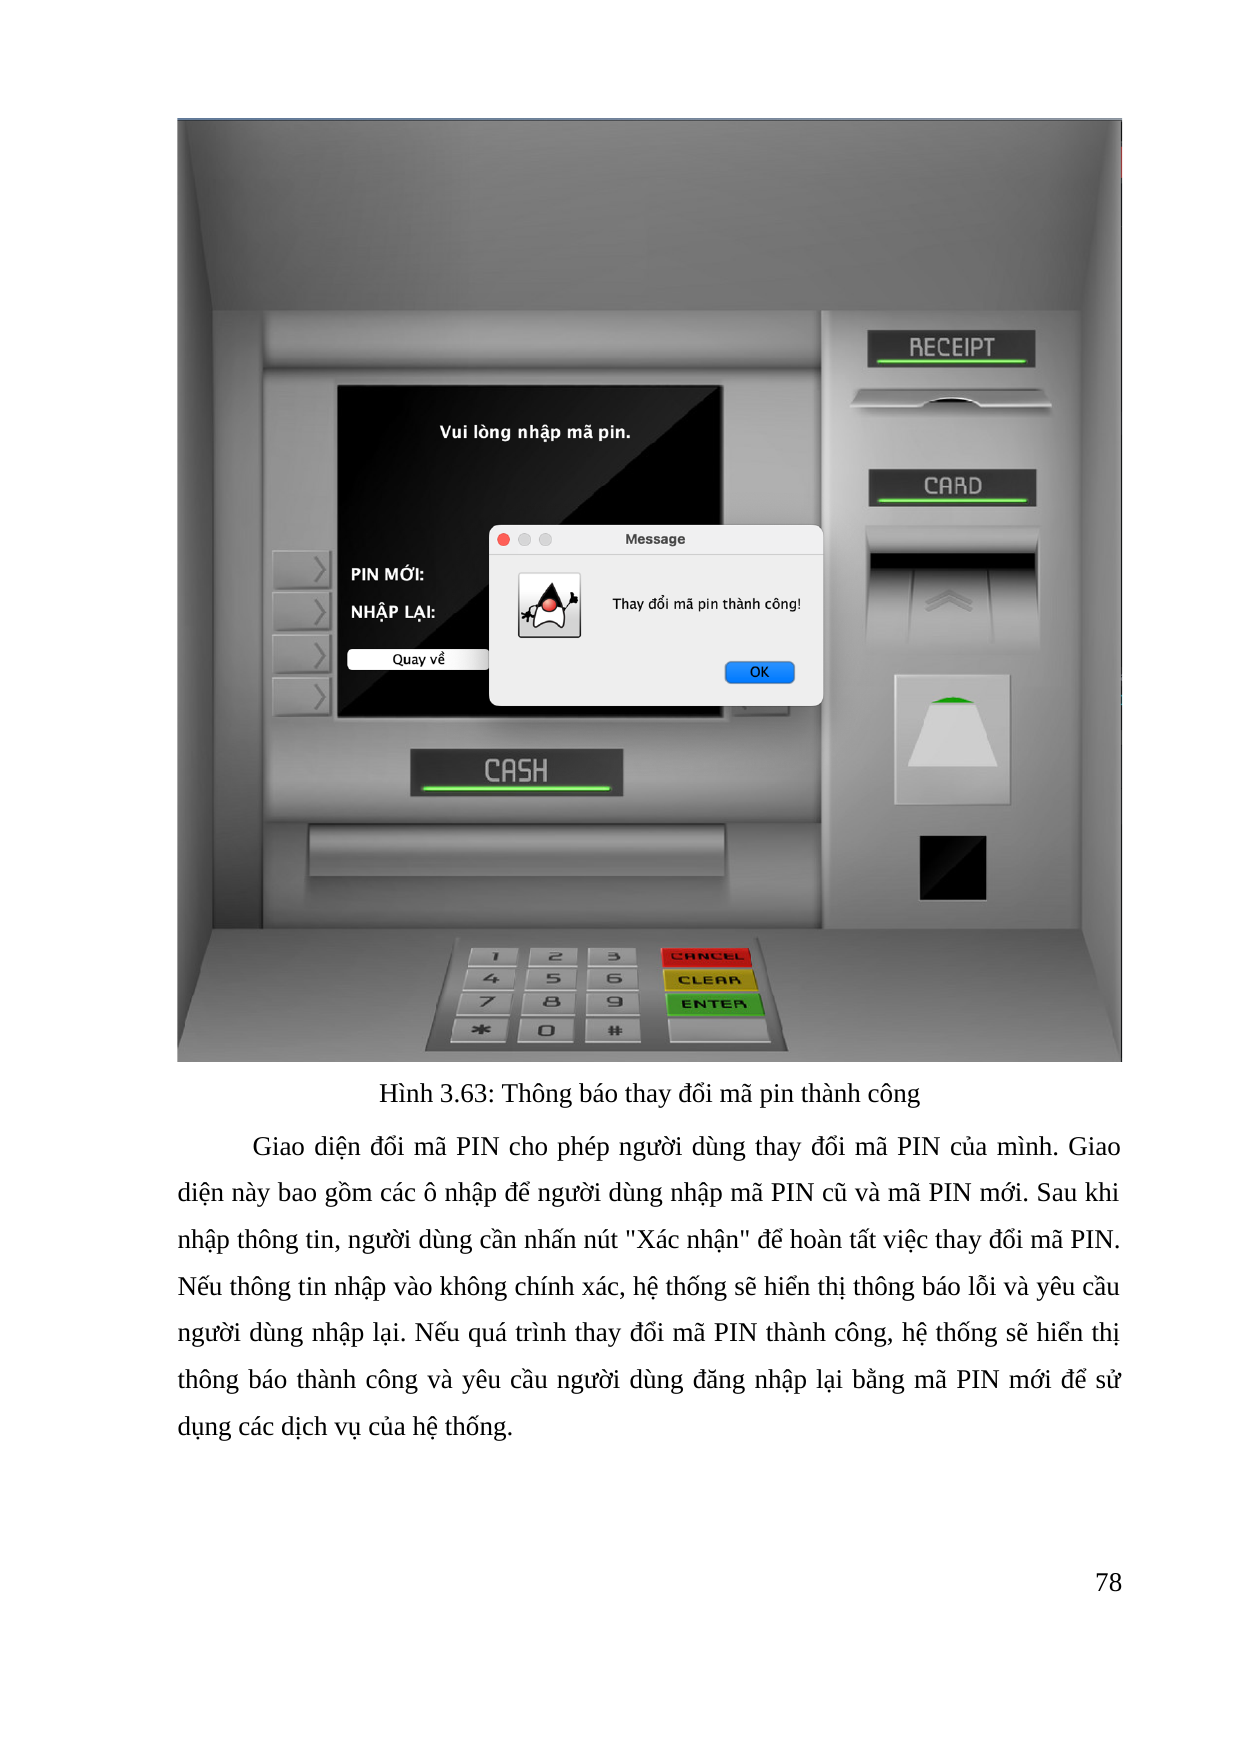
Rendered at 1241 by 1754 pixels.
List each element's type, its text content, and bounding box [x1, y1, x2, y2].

text Giao diện đổi mã PIN cho phép người dùng thay đổi mã PIN của mình. Giao diện này bao gồm các ô nhập để người dùng nhập mã PIN cũ và mã PIN mới. Sau khi nhập thông tin, người dùng cần nhấn nút "Xác nhận" để hoàn tất việc thay đổi mã PIN. Nếu thông tin nhập vào không chính xác, hệ thống sẽ hiển thị thông báo lỗi và yêu cầu người dùng nhập lại. Nếu quá trình thay đổi mã PIN thành công, hệ thống sẽ hiển thị thông báo thành công và yêu cầu người dùng đăng nhập lại bằng mã PIN mới để sử dụng các dịch vụ của hệ thống. [177, 1129, 1122, 1441]
picture [177, 118, 1123, 1062]
